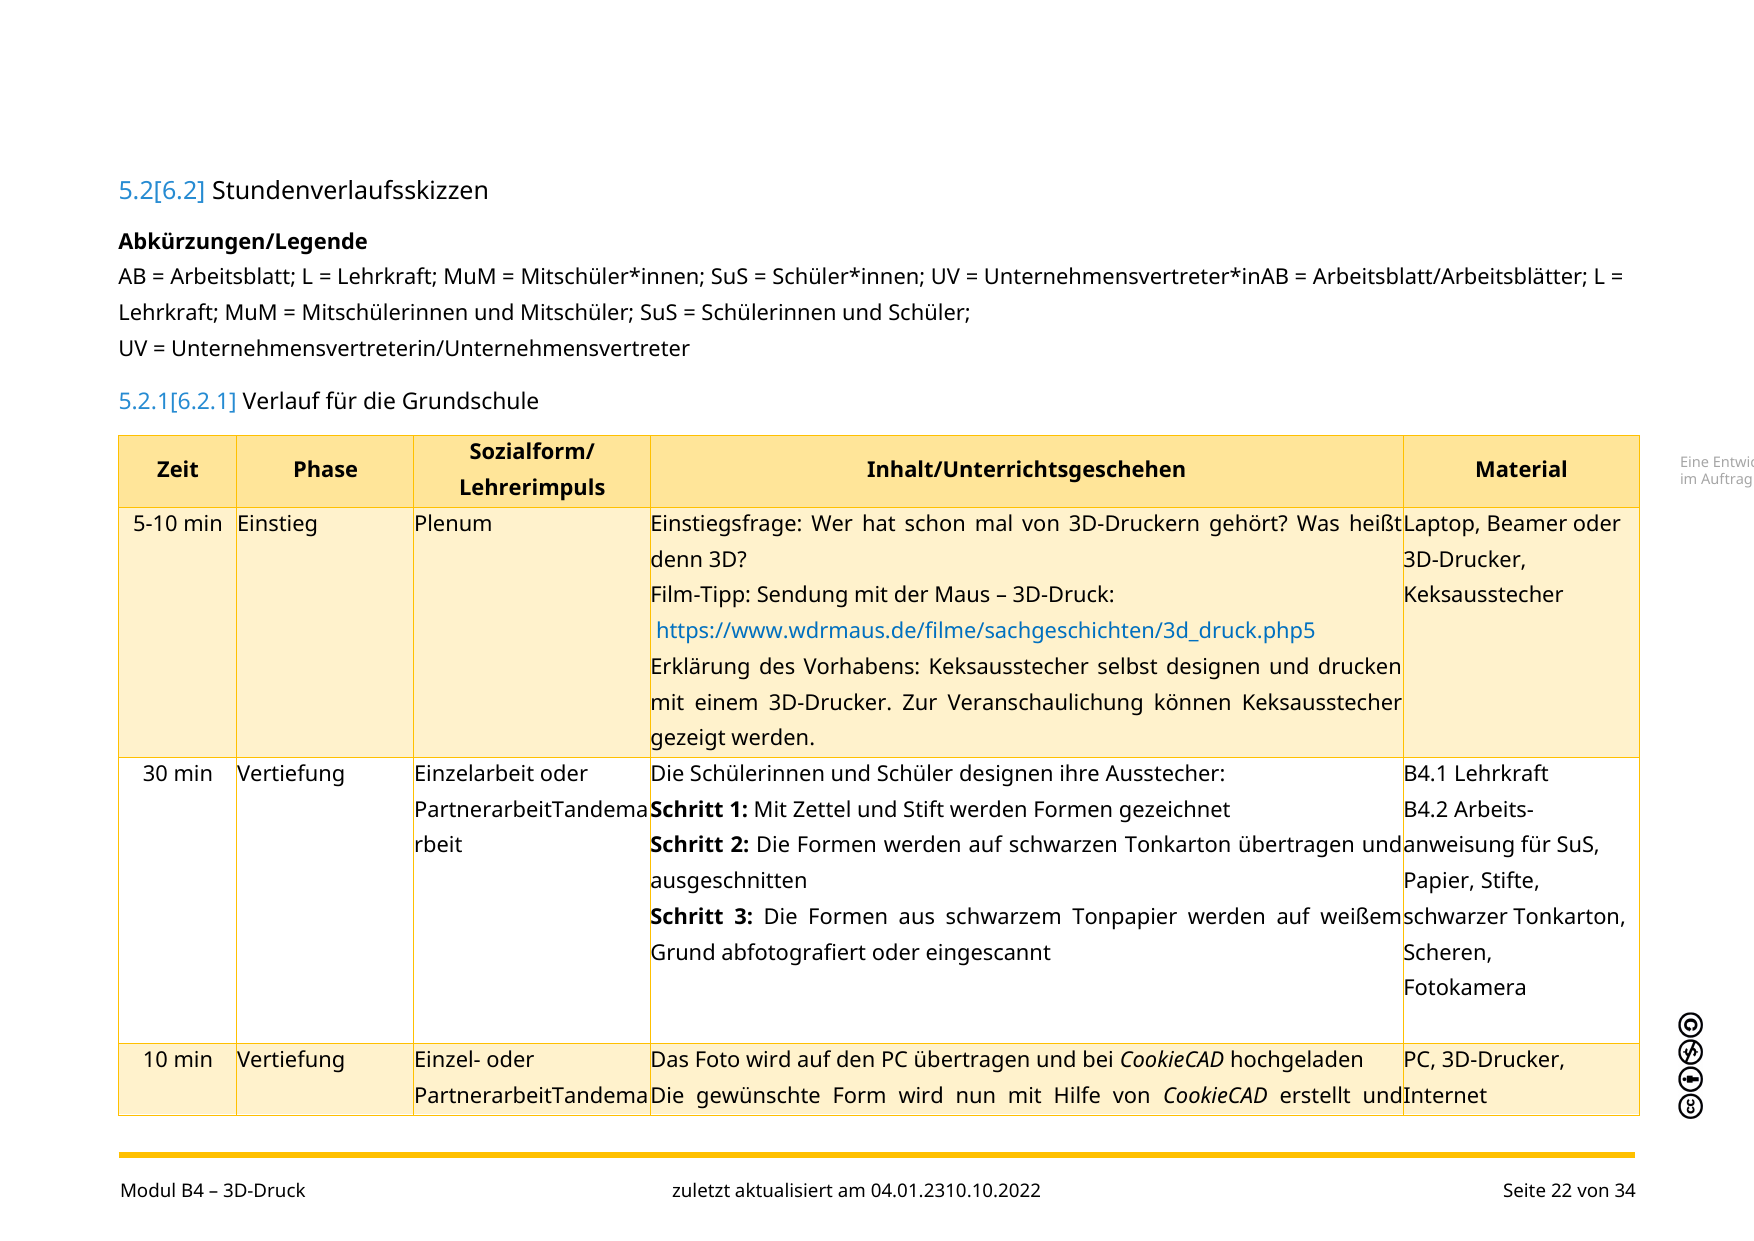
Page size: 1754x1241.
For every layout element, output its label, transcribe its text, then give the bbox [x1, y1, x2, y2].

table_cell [1404, 1044, 1639, 1114]
table_cell 30 min [119, 758, 236, 1043]
table_cell Einstieg [237, 508, 413, 757]
subtitle Verlauf für die Grundschule [118, 385, 1636, 416]
table_cell Laptop, Beamer oder 3D-Drucker, Keksausstecher [1404, 508, 1639, 757]
table_cell 5-10 min [119, 508, 236, 757]
table_cell B4.1 Lehrkraft B4.2 Arbeits-anweisung für SuS, Papier, Stifte, schwarzer Tonkarton, Scheren, Fotokamera [1404, 758, 1639, 1043]
table_header Inhalt/Unterrichtsgeschehen [651, 436, 1403, 507]
text Abkürzungen/Legende [118, 226, 1636, 255]
table_cell Einzelarbeit oder [414, 758, 650, 1043]
table_cell Die Schülerinnen und Schüler designen ihre Ausstecher: Schritt 1: Mit Zettel und Stift werden Formen gezeichnet Schritt 2: Die Formen werden auf schwarzen Tonkarton übertragen und ausgeschnitten Schritt 3: Die Formen aus schwarzem Tonpapier werden auf weißem Grund abfotografiert oder eingescannt [651, 758, 1403, 1043]
table_cell 10 min [119, 1044, 236, 1114]
table_cell Einzel- oder [414, 1044, 650, 1114]
table_header Zeit [119, 436, 236, 507]
table_header Material [1404, 436, 1639, 507]
table_header Phase [237, 436, 413, 507]
picture [1679, 1013, 1703, 1119]
table_cell Vertiefung [237, 758, 413, 1043]
table_cell Vertiefung [237, 1044, 413, 1114]
table_cell Einstiegsfrage: Wer hat schon mal von 3D-Druckern gehört? Was heißt denn 3D? Film-Tipp: Sendung mit der Maus – 3D-Druck: https://www.wdrmaus.de/filme/sachgeschichten/3d_druck.php5 Erklärung des Vorhabens: Keksausstecher selbst designen und drucken mit einem 3D-Drucker. Zur Veranschaulichung können Keksausstecher gezeigt werden. [651, 508, 1403, 757]
table_cell Plenum [414, 508, 650, 757]
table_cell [651, 1044, 1403, 1114]
subtitle Stundenverlaufsskizzen [118, 172, 1636, 206]
table_header Sozialform/ Lehrerimpuls [414, 436, 650, 507]
